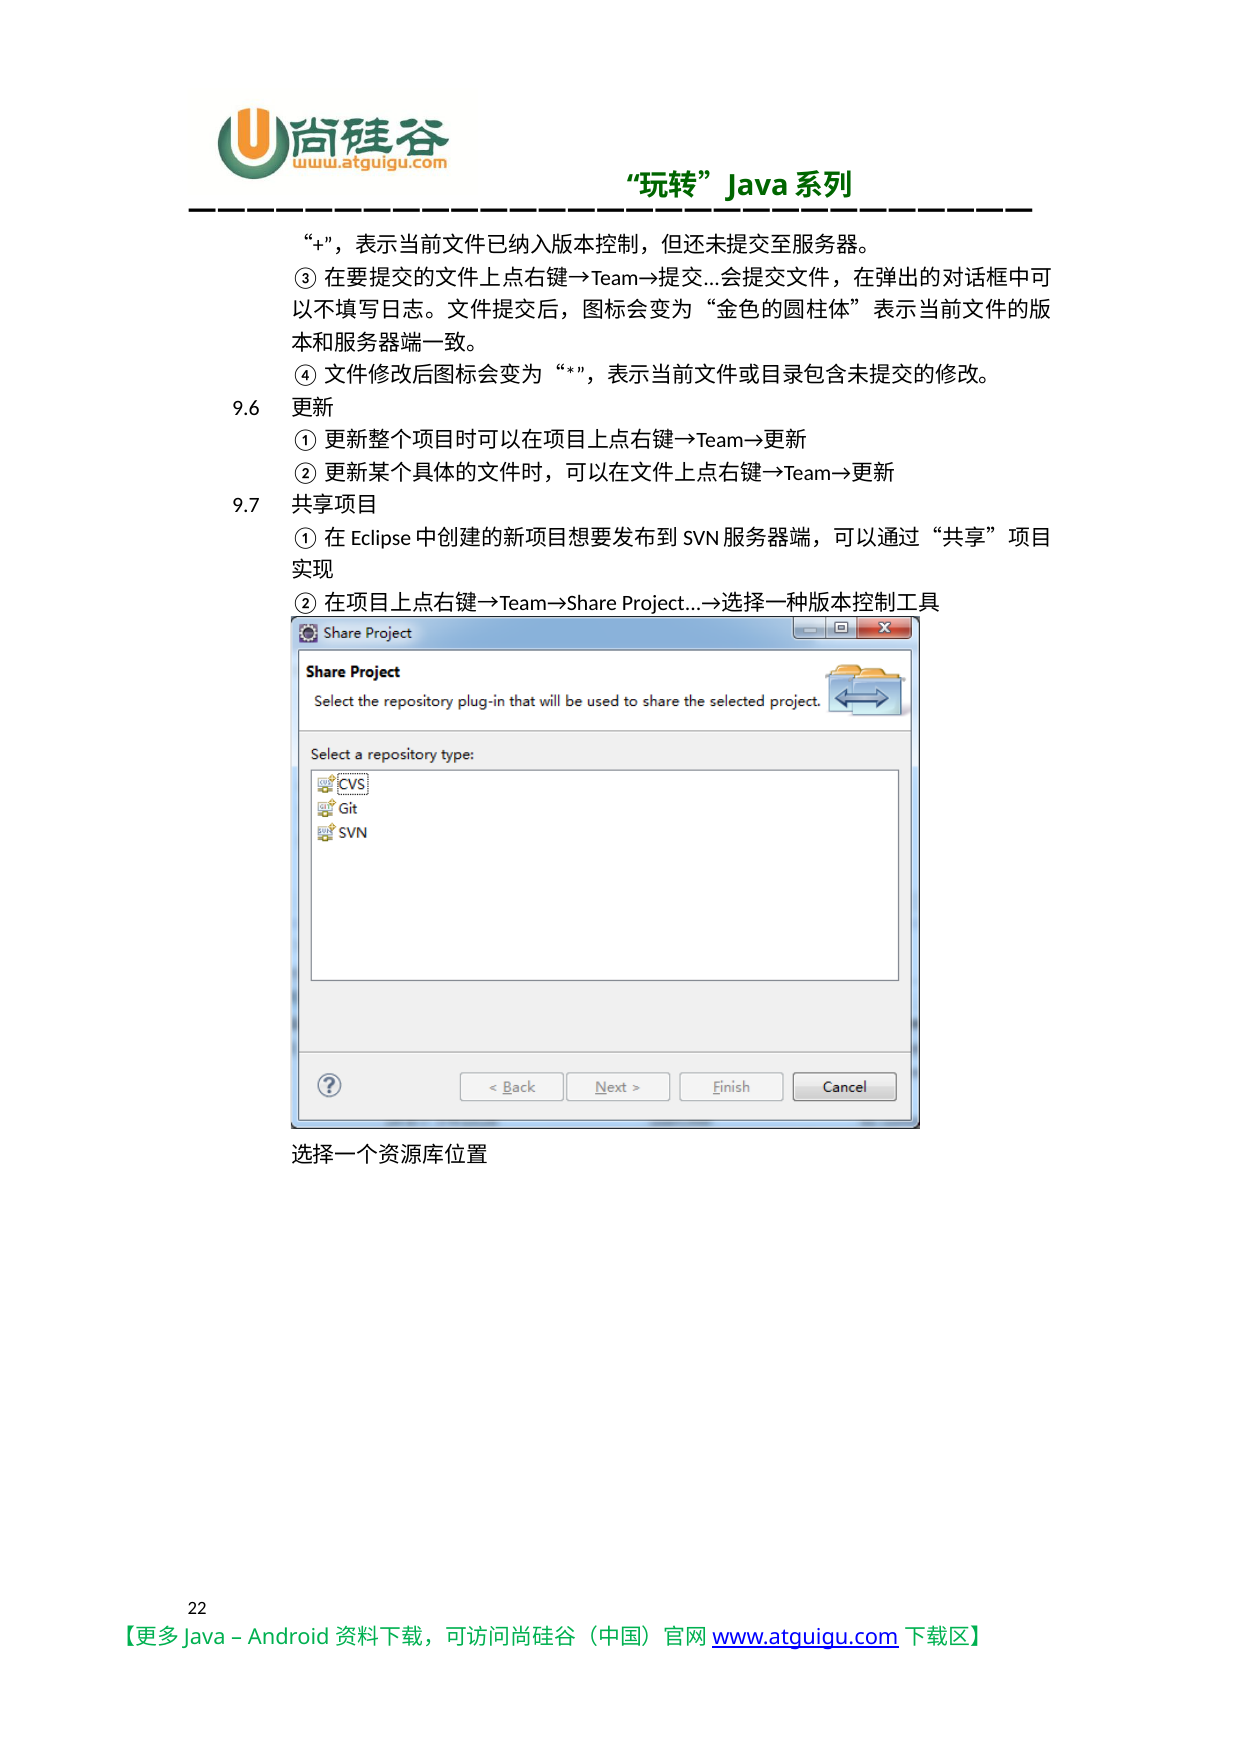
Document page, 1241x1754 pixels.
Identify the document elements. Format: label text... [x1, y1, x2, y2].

list 更新 [232, 389, 1053, 422]
picture [290, 616, 920, 1129]
list ②更新某个具体的文件时，可以在文件上点右键→Team→更新 [291, 454, 1053, 487]
list ④文件修改后图标会变为“*”，表示当前文件或目录包含未提交的修改。 [291, 357, 1053, 389]
list ①更新整个项目时可以在项目上点右键→Team→更新 [291, 422, 1053, 454]
list ①在Eclipse中创建的新项目想要发布到SVN服务器端，可以通过“共享”项目实现 [291, 519, 1053, 584]
list 选择一个资源库位置 [291, 1137, 1053, 1169]
picture [187, 88, 479, 195]
list ③在要提交的文件上点右键→Team→提交...会提交文件，在弹出的对话框中可以不填写日志。文件提交后，图标会变为“金色的圆柱体”表示当前文件的版本和服务器端一致。 [291, 259, 1053, 357]
list 共享项目 [232, 487, 1053, 519]
list ②在新创建的文件上点右键→Team→添加至版本控制，这样文件图标上会显示“+”，表示当前文件已纳入版本控制，但还未提交至服务器。 [291, 227, 1053, 259]
list ②在项目上点右键→Team→Share Project...→选择一种版本控制工具 [291, 584, 1053, 617]
